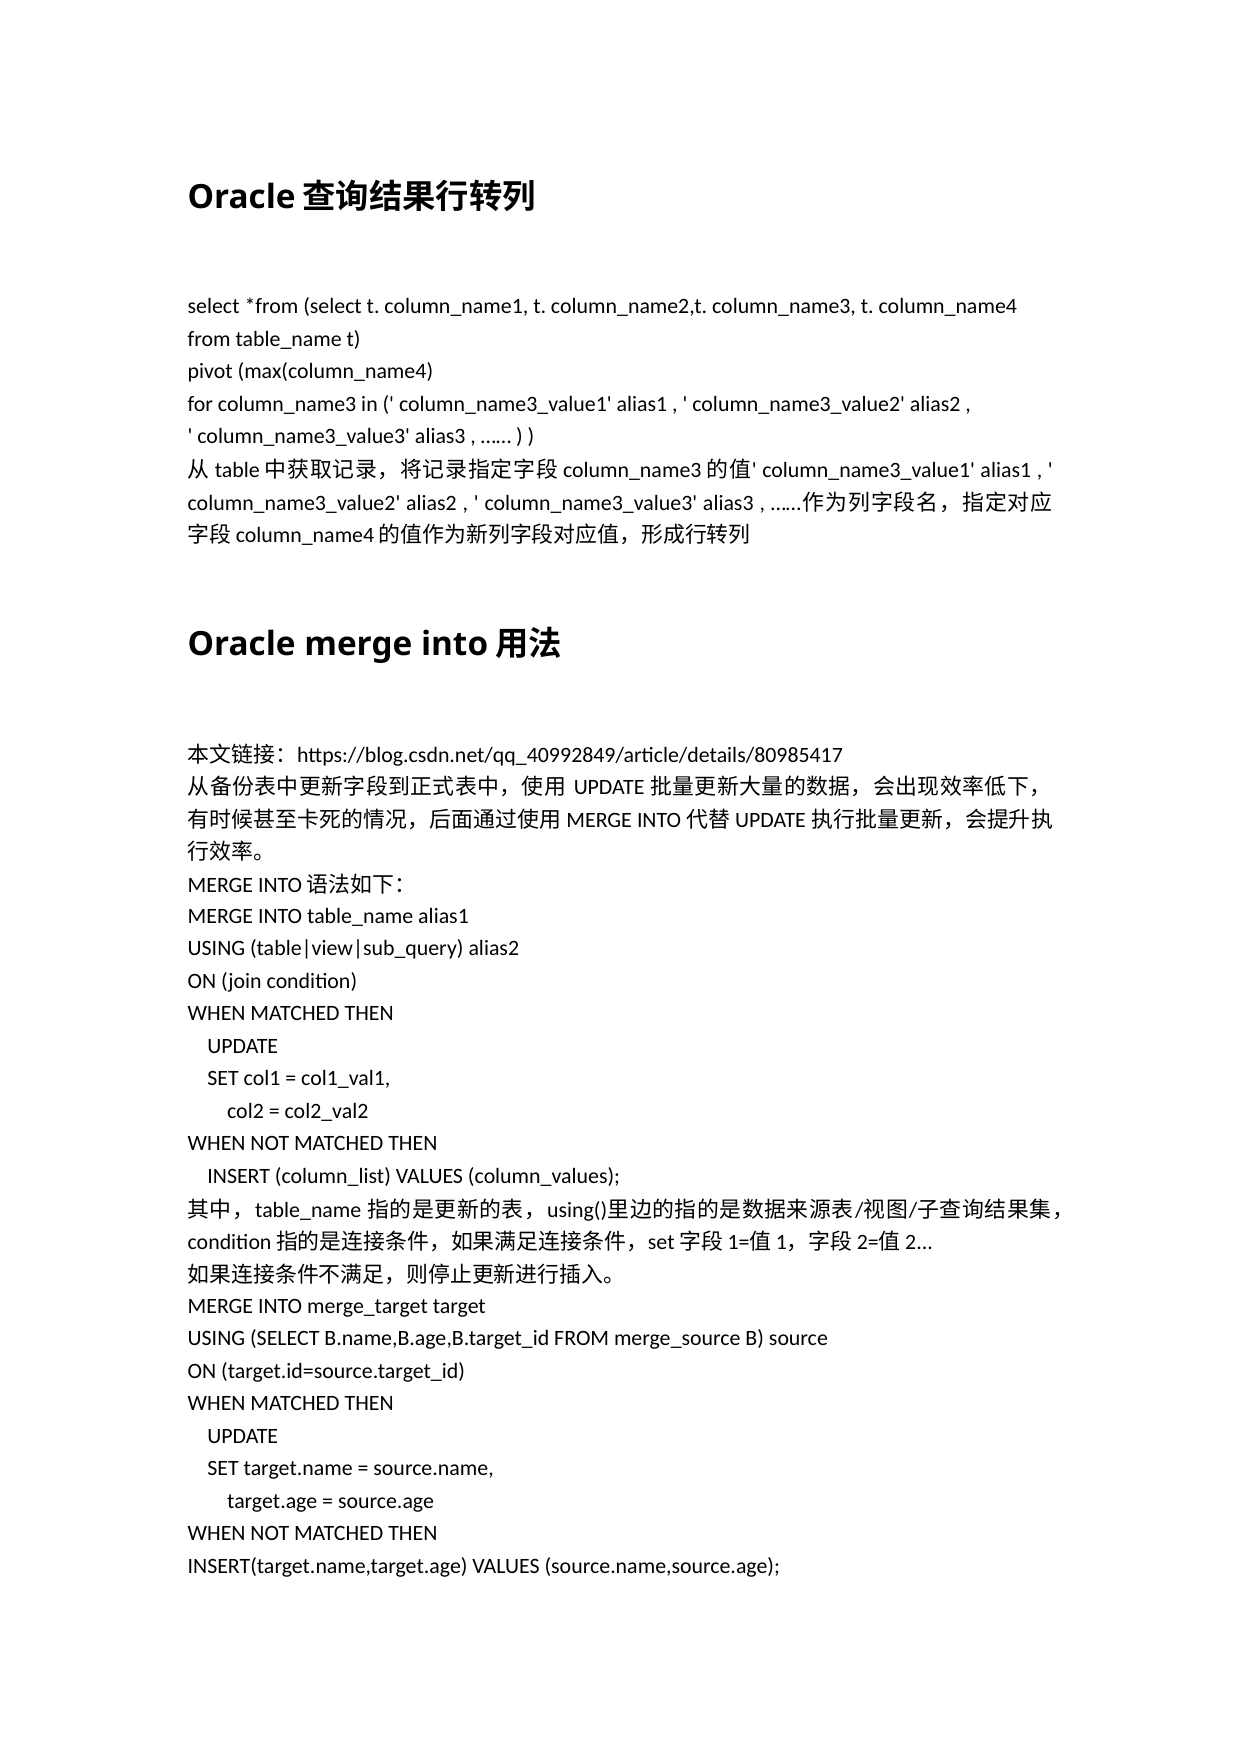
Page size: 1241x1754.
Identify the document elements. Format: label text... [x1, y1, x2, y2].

subtitle Oracle查询结果行转列 [187, 162, 1053, 227]
text target.age = source.age [187, 1484, 1053, 1516]
text MERGE INTO merge_target target [187, 1289, 1053, 1321]
text UPDATE [187, 1419, 1053, 1451]
text 从备份表中更新字段到正式表中，使用 UPDATE 批量更新大量的数据，会出现效率低下，有时候甚至卡死的情况，后面通过使用 MERGE INTO 代替 UPDATE 执行批量更新，会提升执行效率。 [187, 769, 1053, 866]
text ON (target.id=source.target_id) [187, 1354, 1053, 1386]
text for column_name3 in (' column_name3_value1' alias1 , ' column_name3_value2' alias2 , [187, 387, 1053, 419]
text INSERT (column_list) VALUES (column_values); [187, 1159, 1053, 1191]
text 其中，table_name 指的是更新的表，using()里边的指的是数据来源表/视图/子查询结果集，condition指的是连接条件，如果满足连接条件，set 字段1=值1，字段2=值2... [187, 1191, 1053, 1256]
text SET col1 = col1_val1, [187, 1061, 1053, 1094]
text col2 = col2_val2 [187, 1094, 1053, 1126]
text pivot (max(column_name4) [187, 354, 1053, 387]
text ' column_name3_value3' alias3 , …… ) ) [187, 419, 1053, 452]
text SET target.name = source.name, [187, 1451, 1053, 1484]
text INSERT(target.name,target.age) VALUES (source.name,source.age); [187, 1549, 1053, 1581]
text MERGE INTO语法如下： [187, 866, 1053, 899]
text WHEN MATCHED THEN [187, 1386, 1053, 1419]
text select *from (select t. column_name1, t. column_name2,t. column_name3, t. column_name4 [187, 289, 1053, 322]
text WHEN NOT MATCHED THEN [187, 1516, 1053, 1549]
text WHEN MATCHED THEN [187, 996, 1053, 1029]
text MERGE INTO table_name alias1 [187, 899, 1053, 931]
text ON (join condition) [187, 964, 1053, 996]
text 从table中获取记录，将记录指定字段column_name3的值' column_name3_value1' alias1 , ' column_name3_value2' alias2 , ' column_name3_value3' alias3 , ……作为列字段名，指定对应字段column_name4的值作为新列字段对应值，形成行转列 [187, 452, 1053, 549]
text USING (SELECT B.name,B.age,B.target_id FROM merge_source B) source [187, 1321, 1053, 1354]
text WHEN NOT MATCHED THEN [187, 1126, 1053, 1159]
text 如果连接条件不满足，则停止更新进行插入。 [187, 1256, 1053, 1289]
subtitle Oracle merge into用法 [187, 609, 1053, 674]
text UPDATE [187, 1029, 1053, 1061]
text USING (table|view|sub_query) alias2 [187, 931, 1053, 964]
text 本文链接：https://blog.csdn.net/qq_40992849/article/details/80985417 [187, 736, 1053, 769]
text from table_name t) [187, 322, 1053, 354]
